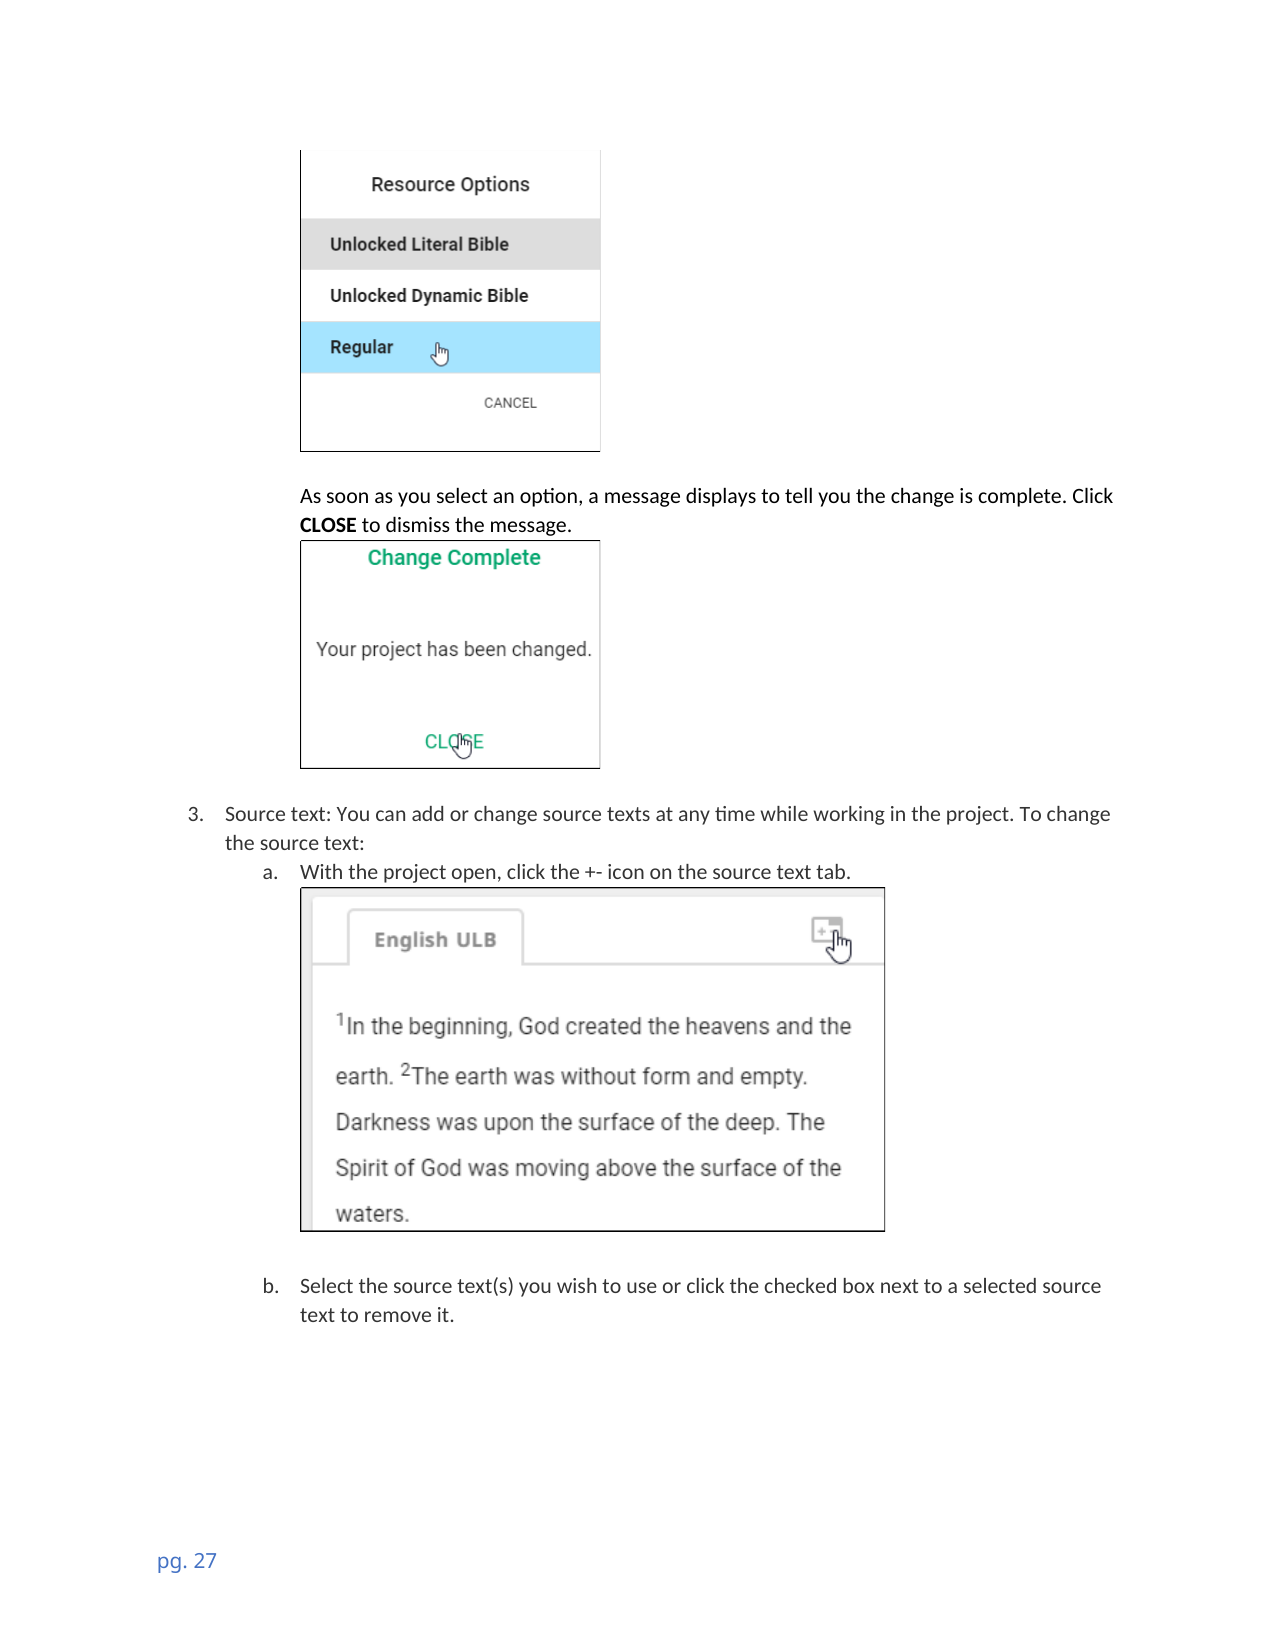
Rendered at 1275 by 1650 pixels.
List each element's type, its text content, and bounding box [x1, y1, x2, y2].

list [262, 1272, 1125, 1328]
picture [300, 540, 600, 769]
picture [300, 887, 886, 1232]
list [262, 150, 1125, 769]
list Source text: You can add or change source texts at any time while working in the project. To change the source text: [187, 801, 1125, 856]
picture [300, 150, 600, 452]
